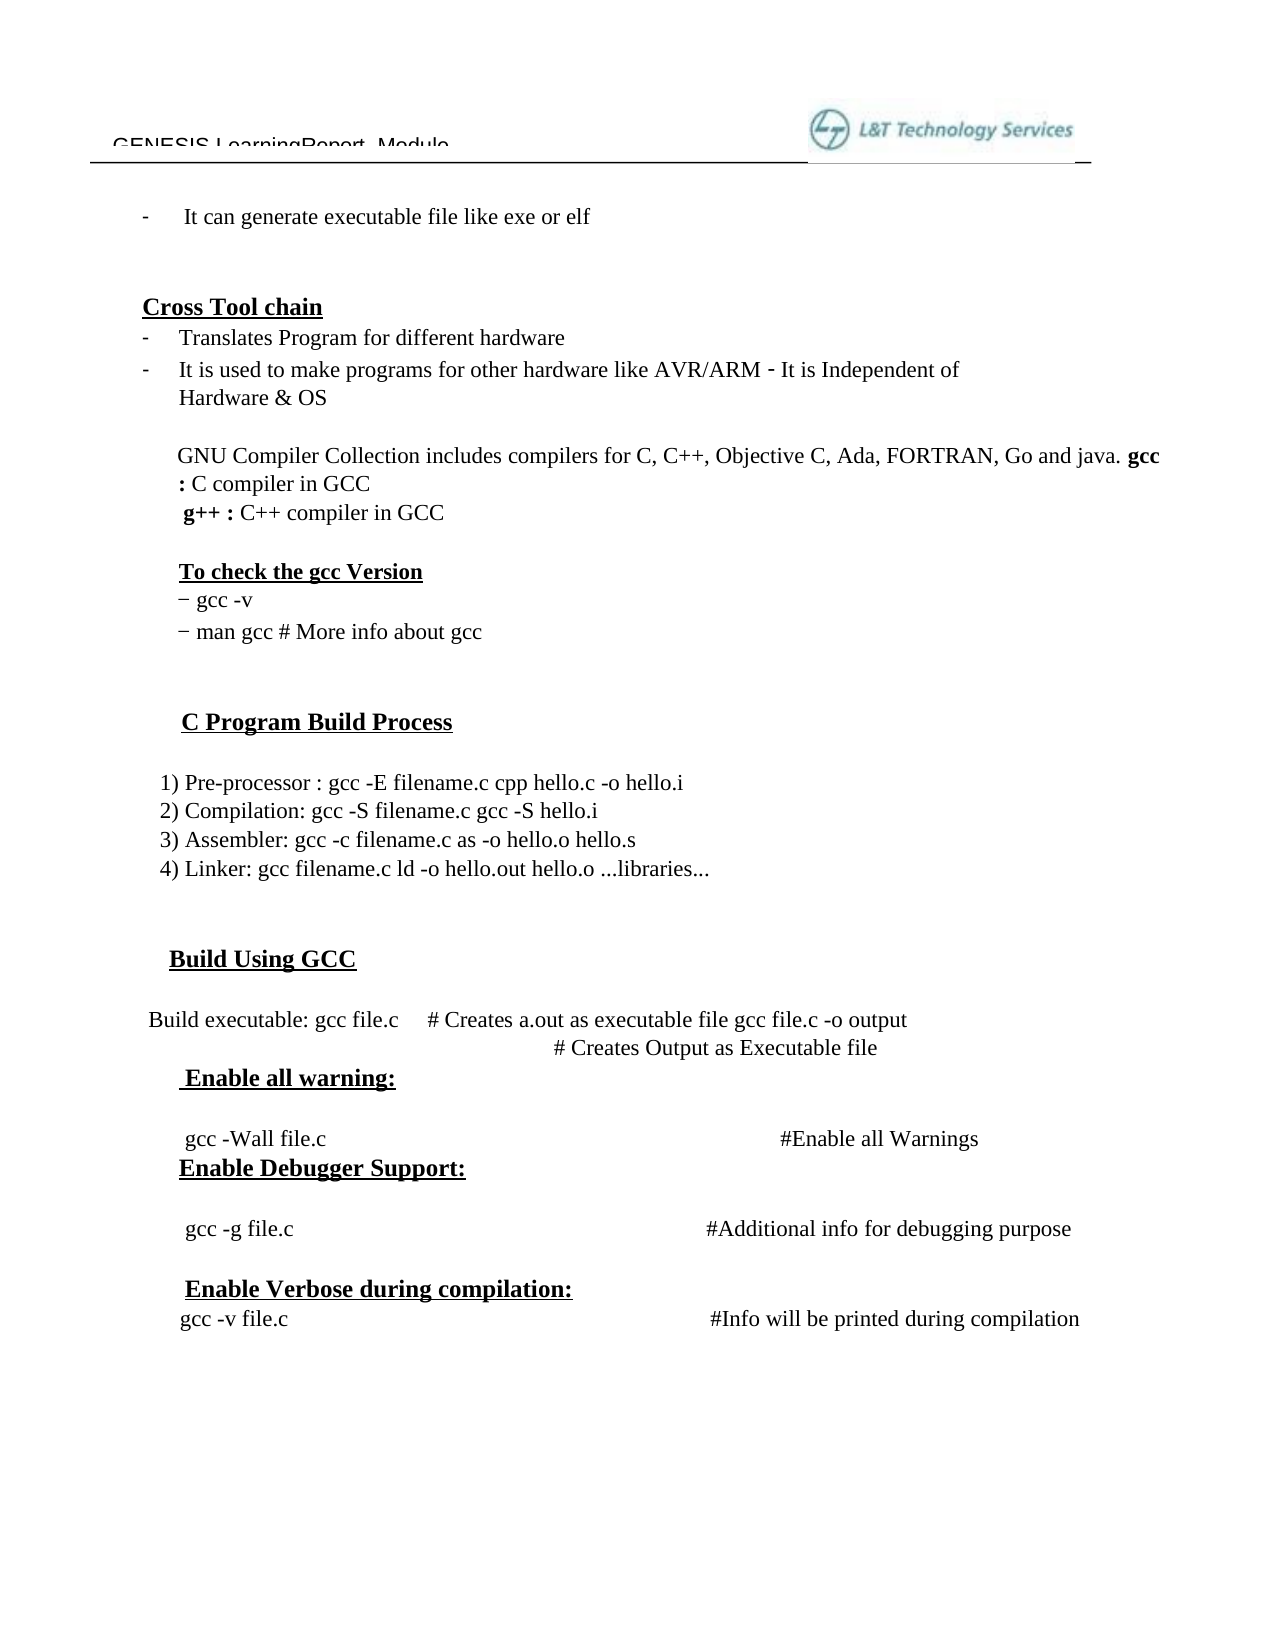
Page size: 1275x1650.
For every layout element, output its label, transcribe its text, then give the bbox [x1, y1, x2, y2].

list Translates Program for different hardware [142, 323, 1219, 351]
text Build executable: gcc file.c # Creates a.out as executable file gcc file.c -o output [148, 1006, 1219, 1032]
list gcc -v [177, 586, 1219, 612]
text C Program Build Process [181, 707, 1219, 736]
text Build Using GCC [169, 944, 1219, 973]
list Pre-processor : gcc -E filename.c cpp hello.c -o hello.i [159, 768, 1219, 795]
text gcc -Wall file.c #Enable all Warnings [184, 1125, 1219, 1151]
list Compilation: gcc -S filename.c gcc -S hello.i [159, 797, 1219, 824]
text GNU Compiler Collection includes compilers for C, C++, Objective C, Ada, FORTRAN, Go and java. gcc [177, 442, 1219, 469]
list man gcc # More info about gcc [177, 618, 1219, 644]
subtitle To check the gcc Version [178, 558, 1219, 585]
text : C compiler in GCC [178, 470, 1219, 496]
text Enable all warning: [178, 1063, 1219, 1092]
list Assembler: gcc -c filename.c as -o hello.o hello.s [159, 826, 1219, 852]
text Enable Verbose during compilation: [184, 1274, 1219, 1303]
text gcc -v file.c #Info will be printed during compilation [179, 1305, 1219, 1331]
text Cross Tool chain [142, 292, 1219, 321]
text g++ : C++ compiler in GCC [183, 499, 1219, 525]
text gcc -g file.c #Additional info for debugging purpose [185, 1215, 1219, 1241]
list It can generate executable file like exe or elf [142, 202, 1219, 230]
text # Creates Output as Executable file [554, 1034, 1219, 1061]
list Linker: gcc filename.c ld -o hello.out hello.o ...libraries... [159, 855, 1219, 881]
picture [808, 98, 1075, 163]
text Enable Debugger Support: [178, 1153, 1219, 1182]
list It is used to make programs for other hardware like AVR/ARM - It is Independent of Hardware & OS [142, 353, 974, 410]
